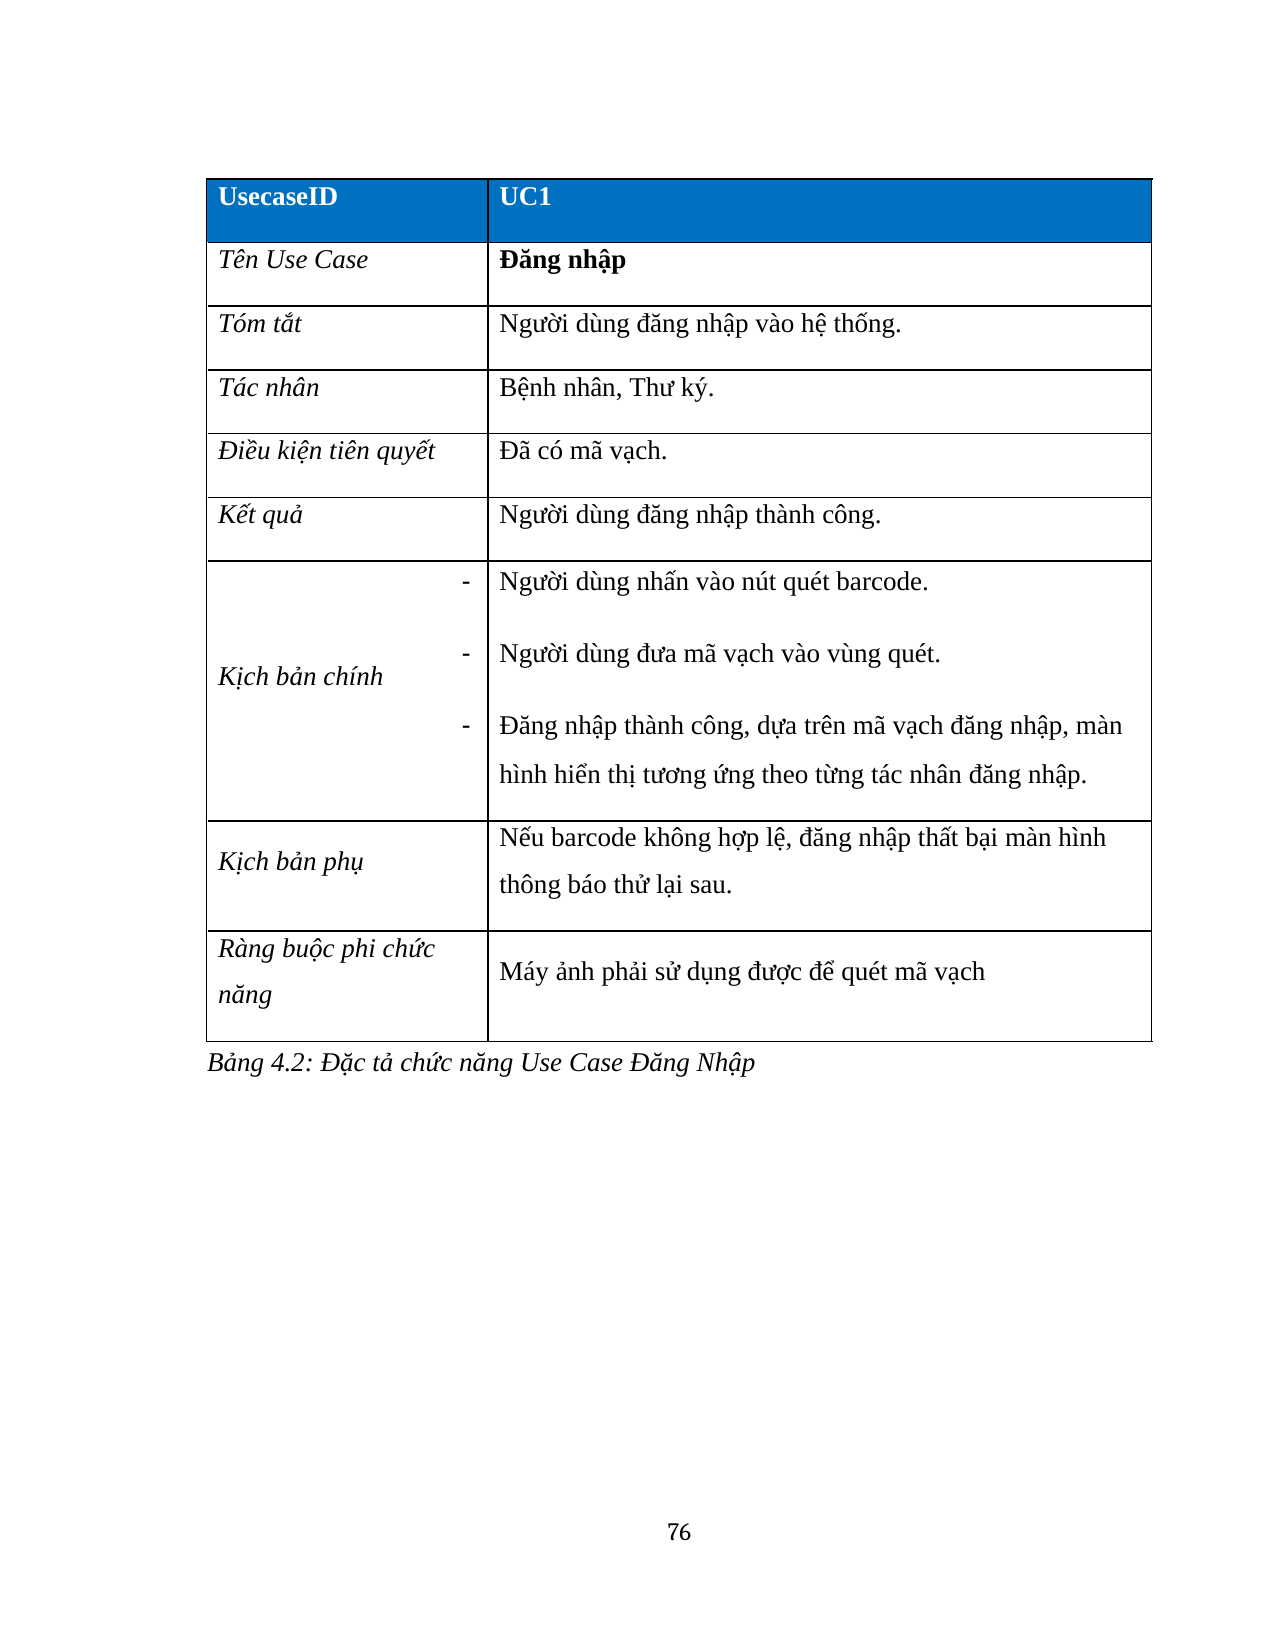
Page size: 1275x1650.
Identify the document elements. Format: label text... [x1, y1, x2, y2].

table_header UsecaseID [207, 180, 487, 242]
table_cell Bệnh nhân, Thư ký. [489, 371, 1151, 433]
table_cell Đăng nhập [489, 243, 1151, 305]
table_cell Người dùng nhấn vào nút quét barcode. Người dùng đưa mã vạch vào vùng quét. Đăng nhập thành công, dựa trên mã vạch đăng nhập, màn hình hiển thị tương ứng theo từng tác nhân đăng nhập. [489, 562, 1151, 820]
table_cell Tác nhân [207, 370, 487, 433]
table_cell Tóm tắt [207, 306, 487, 369]
table_cell Nếu barcode không hợp lệ, đăng nhập thất bại màn hình thông báo thử lại sau. [489, 822, 1151, 930]
table_cell Kịch bản phụ [207, 821, 487, 930]
table_cell Đã có mã vạch. [489, 434, 1151, 496]
table_cell Người dùng đăng nhập thành công. [489, 498, 1151, 560]
table_cell Kịch bản chính [207, 561, 487, 820]
table_cell Người dùng đăng nhập vào hệ thống. [489, 307, 1151, 369]
subtitle Bảng 4.2: Đặc tả chức năng Use Case Đăng Nhập [207, 1046, 1152, 1077]
table_cell Tên Use Case [207, 243, 487, 305]
table_cell Ràng buộc phi chức năng [207, 931, 487, 1041]
table_cell Điều kiện tiên quyết [207, 434, 487, 496]
table_cell Máy ảnh phải sử dụng được để quét mã vạch [489, 932, 1151, 1041]
table_cell Kết quả [207, 498, 487, 560]
table_header UC1 [489, 180, 1151, 242]
